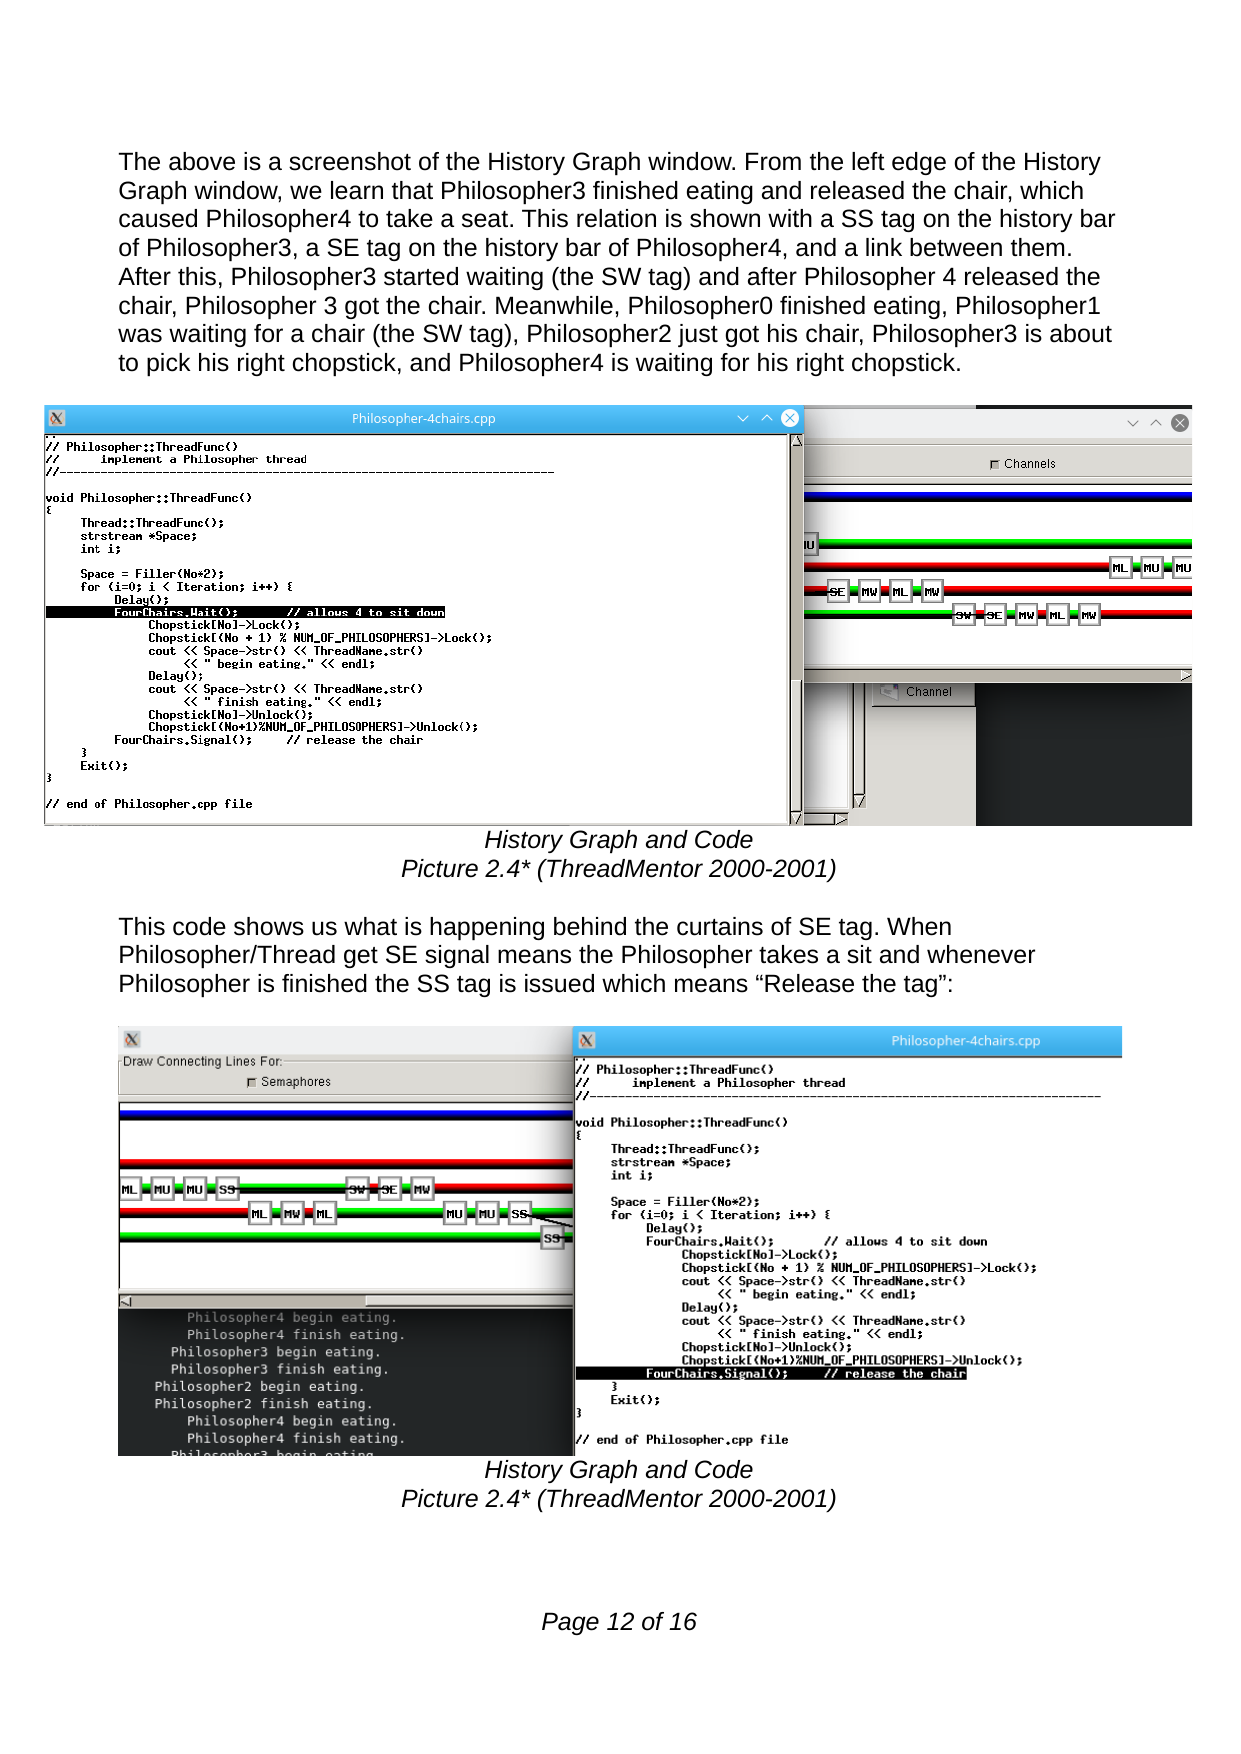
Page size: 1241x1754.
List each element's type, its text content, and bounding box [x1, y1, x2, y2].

text History Graph and Code [118, 1456, 1122, 1484]
text Picture 2.4* (ThreadMentor 2000-2001) [118, 854, 1122, 883]
text History Graph and Code [118, 826, 1122, 854]
text Picture 2.4* (ThreadMentor 2000-2001) [118, 1484, 1122, 1513]
picture [118, 1026, 1123, 1456]
text The above is a screenshot of the History Graph window. From the left edge of the History Graph window, we learn that Philosopher3 finished eating and released the chair, which caused Philosopher4 to take a seat. This relation is shown with a SS tag on the history bar of Philosopher3, a SE tag on the history bar of Philosopher4, and a link between them. After this, Philosopher3 started waiting (the SW tag) and after Philosopher 4 released the chair, Philosopher 3 got the chair. Meanwhile, Philosopher0 finished eating, Philosopher1 was waiting for a chair (the SW tag), Philosopher2 just got his chair, Philosopher3 is about to pick his right chopstick, and Philosopher4 is waiting for his right chopstick. [118, 147, 1122, 377]
picture [44, 405, 1193, 826]
text This code shows us what is happening behind the curtains of SE tag. When Philosopher/Thread get SE signal means the Philosopher takes a sit and whenever Philosopher is finished the SS tag is issued which means “Release the tag”: [118, 912, 1122, 998]
